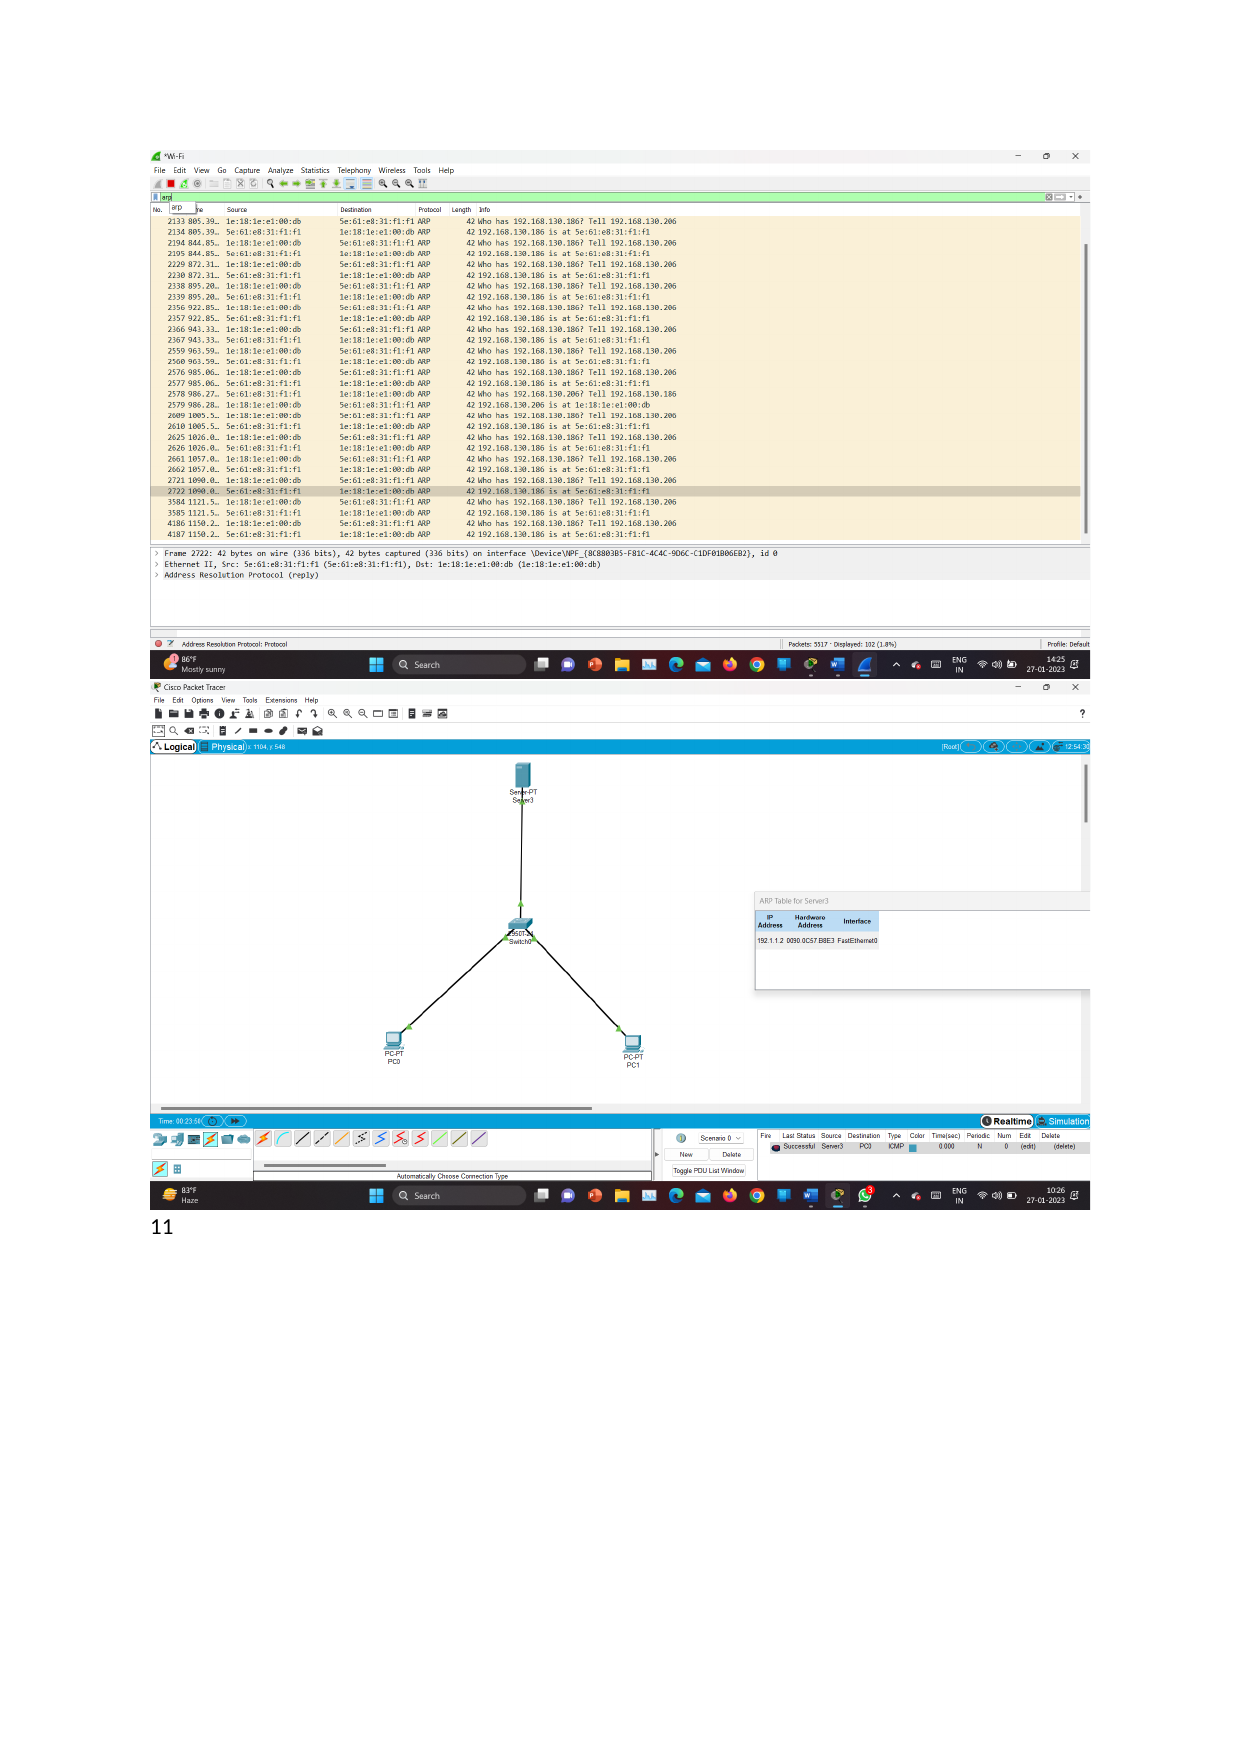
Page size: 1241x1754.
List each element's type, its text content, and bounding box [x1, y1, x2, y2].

picture [990, 743, 997, 750]
picture [1038, 1118, 1044, 1125]
picture [150, 150, 1091, 679]
text 1100 [150, 1210, 1090, 1240]
picture [150, 681, 1091, 1210]
